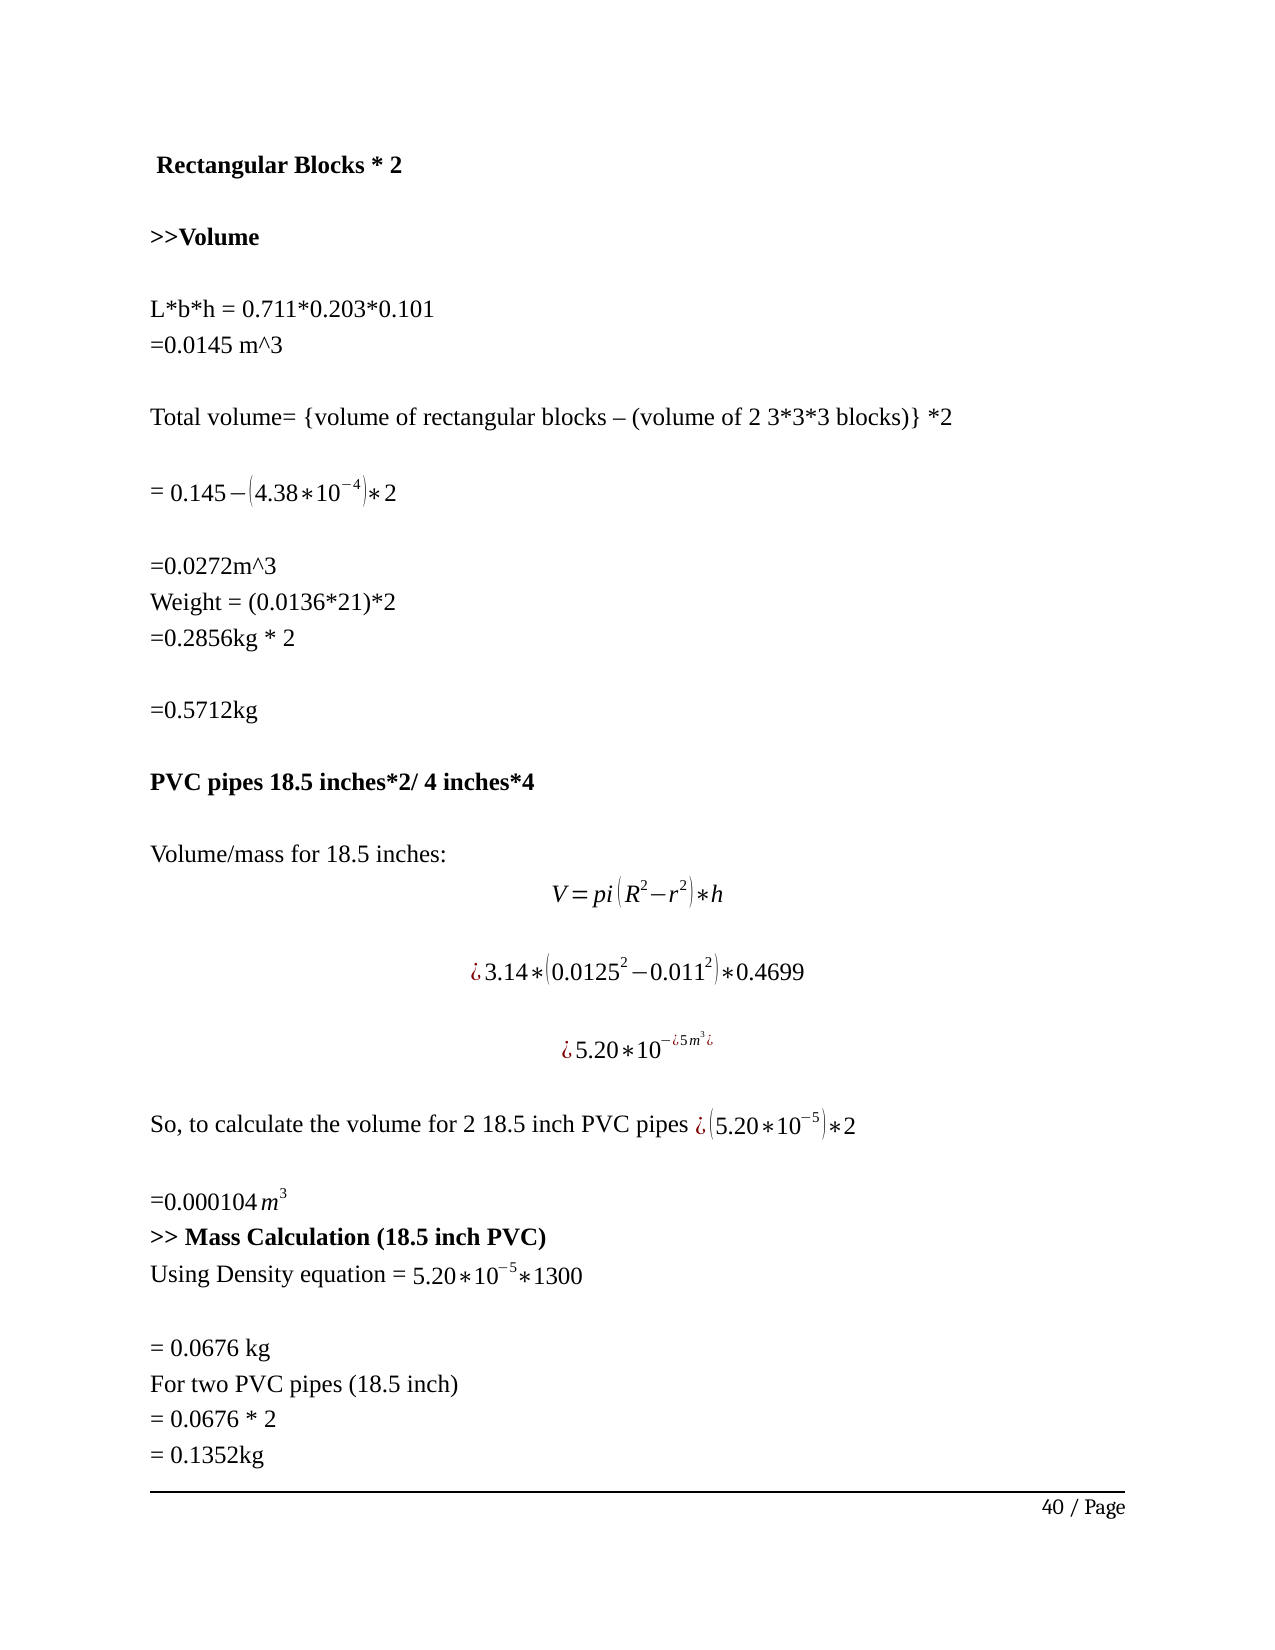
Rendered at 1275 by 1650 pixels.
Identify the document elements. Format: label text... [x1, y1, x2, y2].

text Rectangular Blocks * 2 [150, 150, 1125, 179]
text =0.0272m^3 [150, 551, 1125, 580]
text = 0.0676 * 2 [150, 1404, 1125, 1433]
text =0.5712kg [150, 695, 1125, 724]
text Using Density equation = [150, 1258, 1125, 1289]
text = [150, 1184, 1125, 1215]
text So, to calculate the volume for 2 18.5 inch PVC pipes [150, 1106, 1125, 1141]
text =0.0145 m^3 [150, 330, 1125, 358]
text >>Volume [150, 222, 1125, 251]
text Total volume= {volume of rectangular blocks – (volume of 2 3*3*3 blocks)} *2 [150, 402, 1125, 430]
text Volume/mass for 18.5 inches: [150, 839, 1125, 867]
text = 0.0676 kg [150, 1333, 1125, 1361]
text PVC pipes 18.5 inches*2/ 4 inches*4 [150, 767, 1125, 796]
text For two PVC pipes (18.5 inch) [150, 1369, 1125, 1397]
text L*b*h = 0.711*0.203*0.101 [150, 294, 1125, 322]
text =0.2856kg * 2 [150, 623, 1125, 652]
text Weight = (0.0136*21)*2 [150, 587, 1125, 616]
text = 0.1352kg [150, 1441, 1125, 1469]
text = [150, 473, 1125, 508]
text >> Mass Calculation (18.5 inch PVC) [150, 1222, 1125, 1251]
